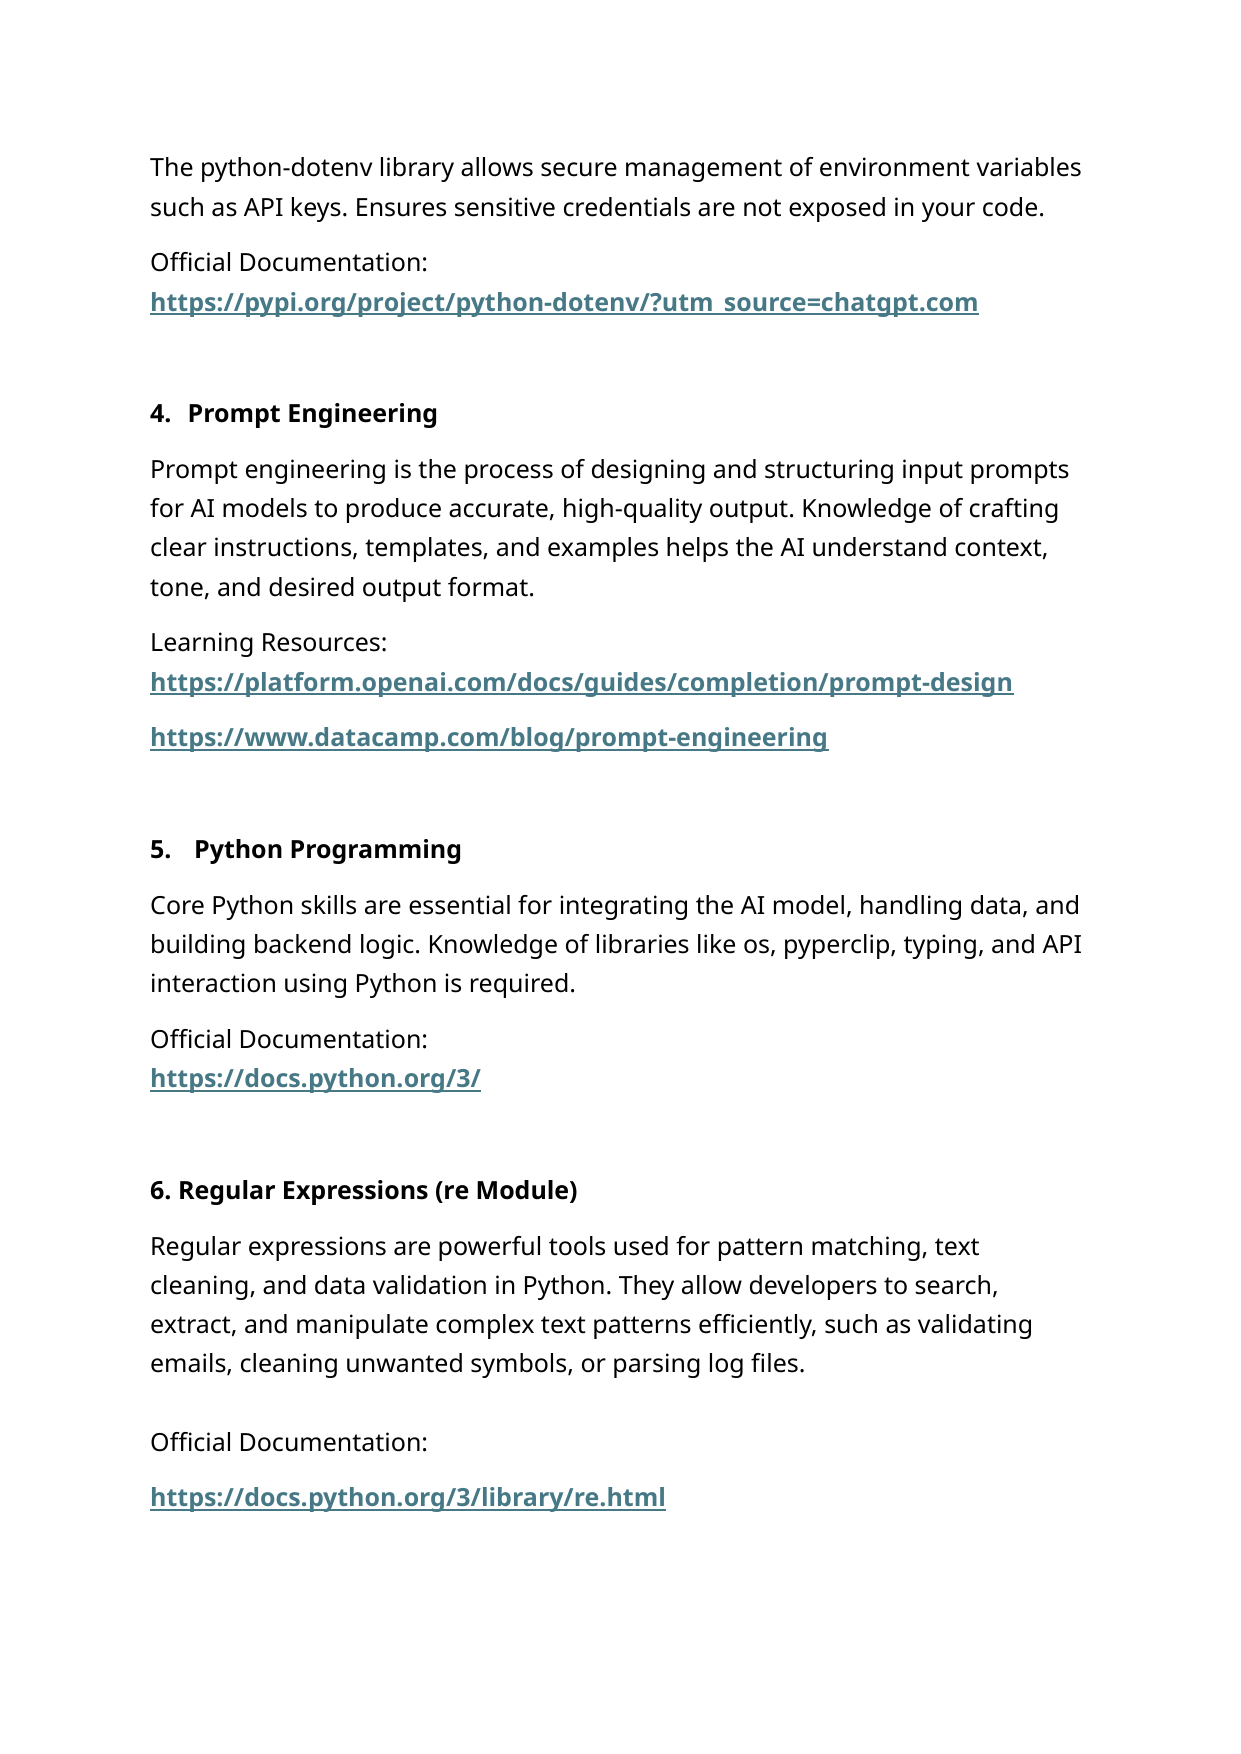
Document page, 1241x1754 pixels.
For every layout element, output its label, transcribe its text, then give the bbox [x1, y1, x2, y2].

text Regular expressions are powerful tools used for pattern matching, text cleaning, and data validation in Python. They allow developers to search, extract, and manipulate complex text patterns efficiently, such as validating emails, cleaning unwanted symbols, or parsing log files. Official Documentation: [150, 1228, 1090, 1458]
text https://www.datacamp.com/blog/prompt-engineering [150, 720, 1090, 754]
text Prompt engineering is the process of designing and structuring input prompts for AI models to produce accurate, high-quality output. Knowledge of crafting clear instructions, templates, and examples helps the AI understand context, tone, and desired output format. [150, 452, 1090, 603]
text https://docs.python.org/3/library/re.html [150, 1480, 1090, 1514]
list Prompt Engineering [150, 396, 1090, 430]
text 6. Regular Expressions (re Module) [150, 1172, 1090, 1207]
list Python Programming [150, 832, 1090, 866]
text Core Python skills are essential for integrating the AI model, handling data, and building backend logic. Knowledge of libraries like os, pyperclip, typing, and API interaction using Python is required. [150, 887, 1090, 1000]
text The python-dotenv library allows secure management of environment variables such as API keys. Ensures sensitive credentials are not exposed in your code. [150, 150, 1090, 223]
text Learning Resources: https://platform.openai.com/docs/guides/completion/prompt-design [150, 625, 1090, 698]
text Official Documentation: https://docs.python.org/3/ [150, 1022, 1090, 1095]
text Official Documentation: https://pypi.org/project/python-dotenv/?utm_source=chatgpt.com [150, 245, 1090, 318]
